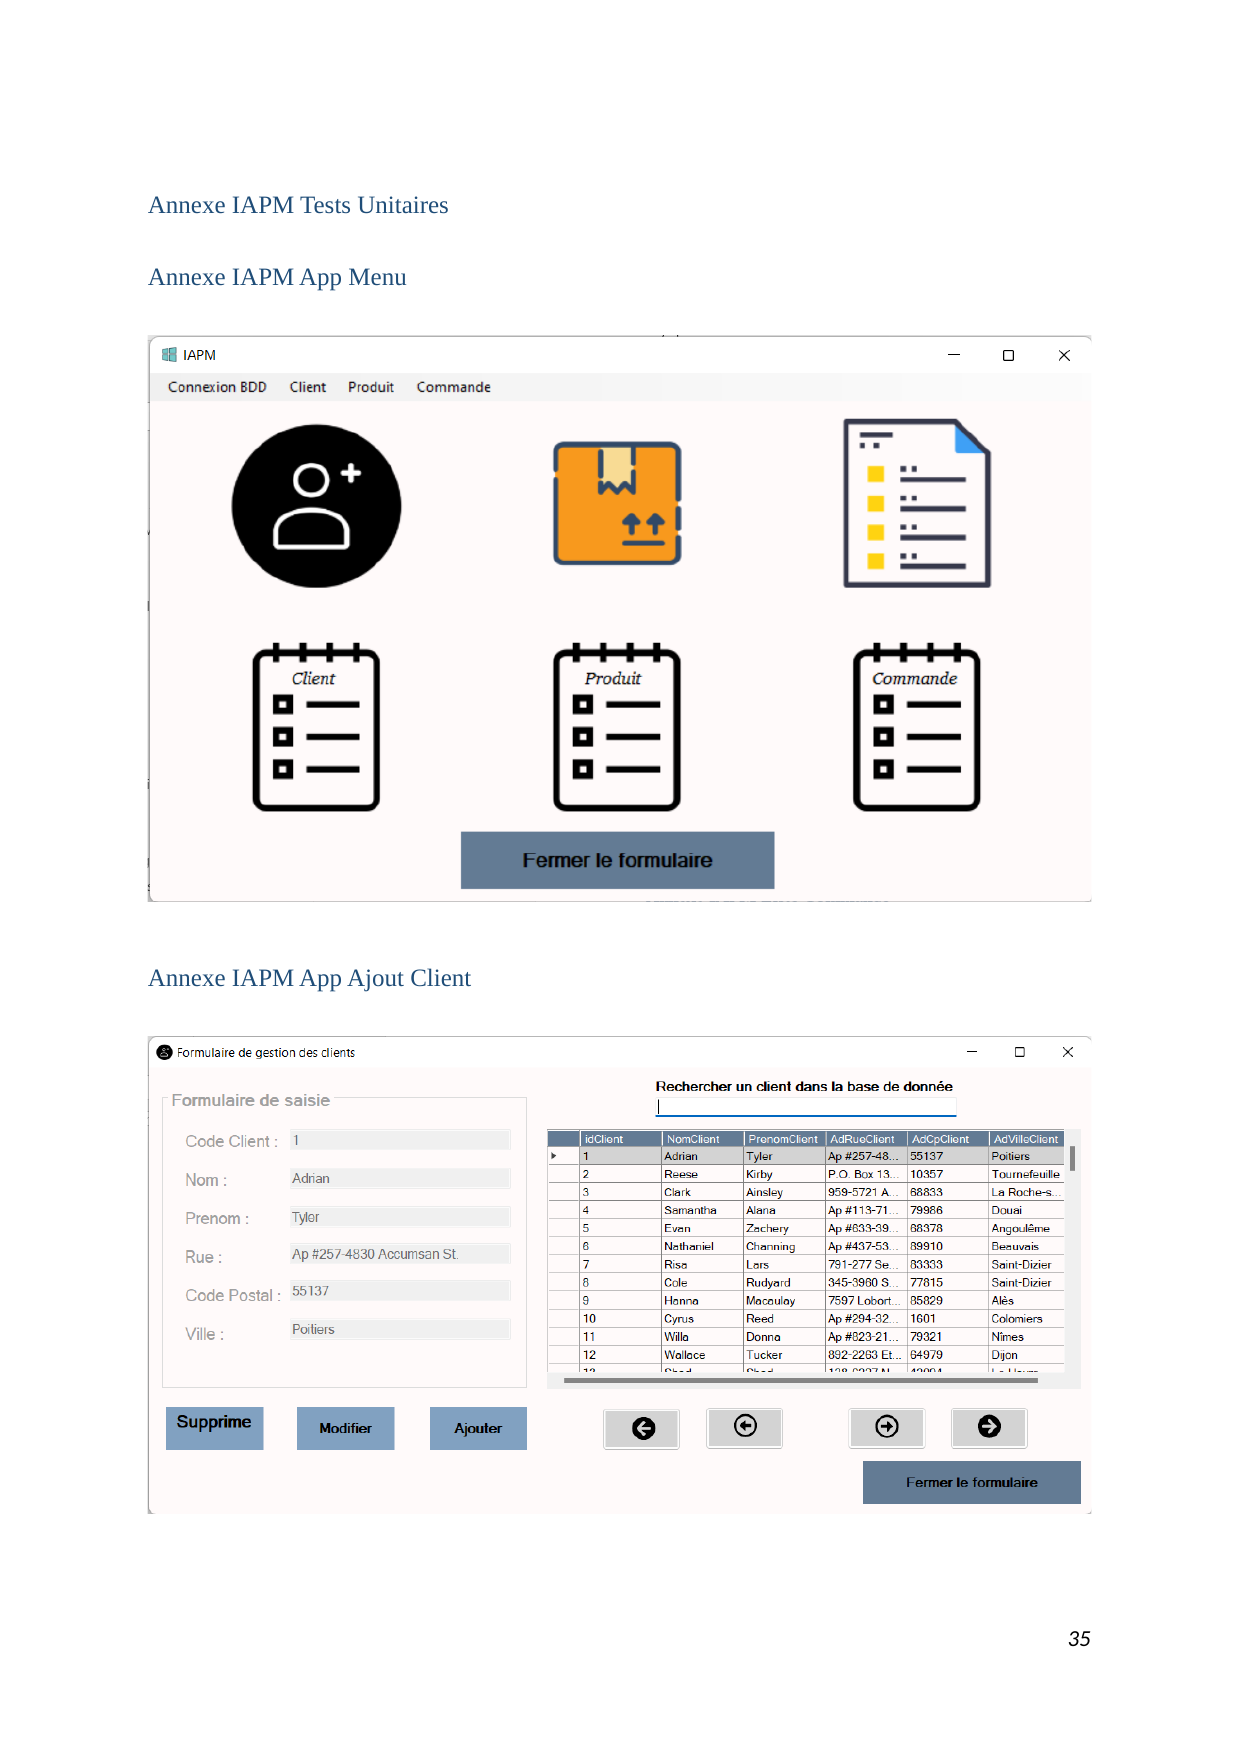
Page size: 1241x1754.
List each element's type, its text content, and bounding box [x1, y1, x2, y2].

subtitle Annexe IAPM App Menu [148, 262, 1093, 291]
picture [147, 1036, 1092, 1514]
picture [147, 335, 1092, 902]
subtitle Annexe IAPM Tests Unitaires [148, 191, 1093, 219]
subtitle Annexe IAPM App Ajout Client [148, 963, 1093, 992]
